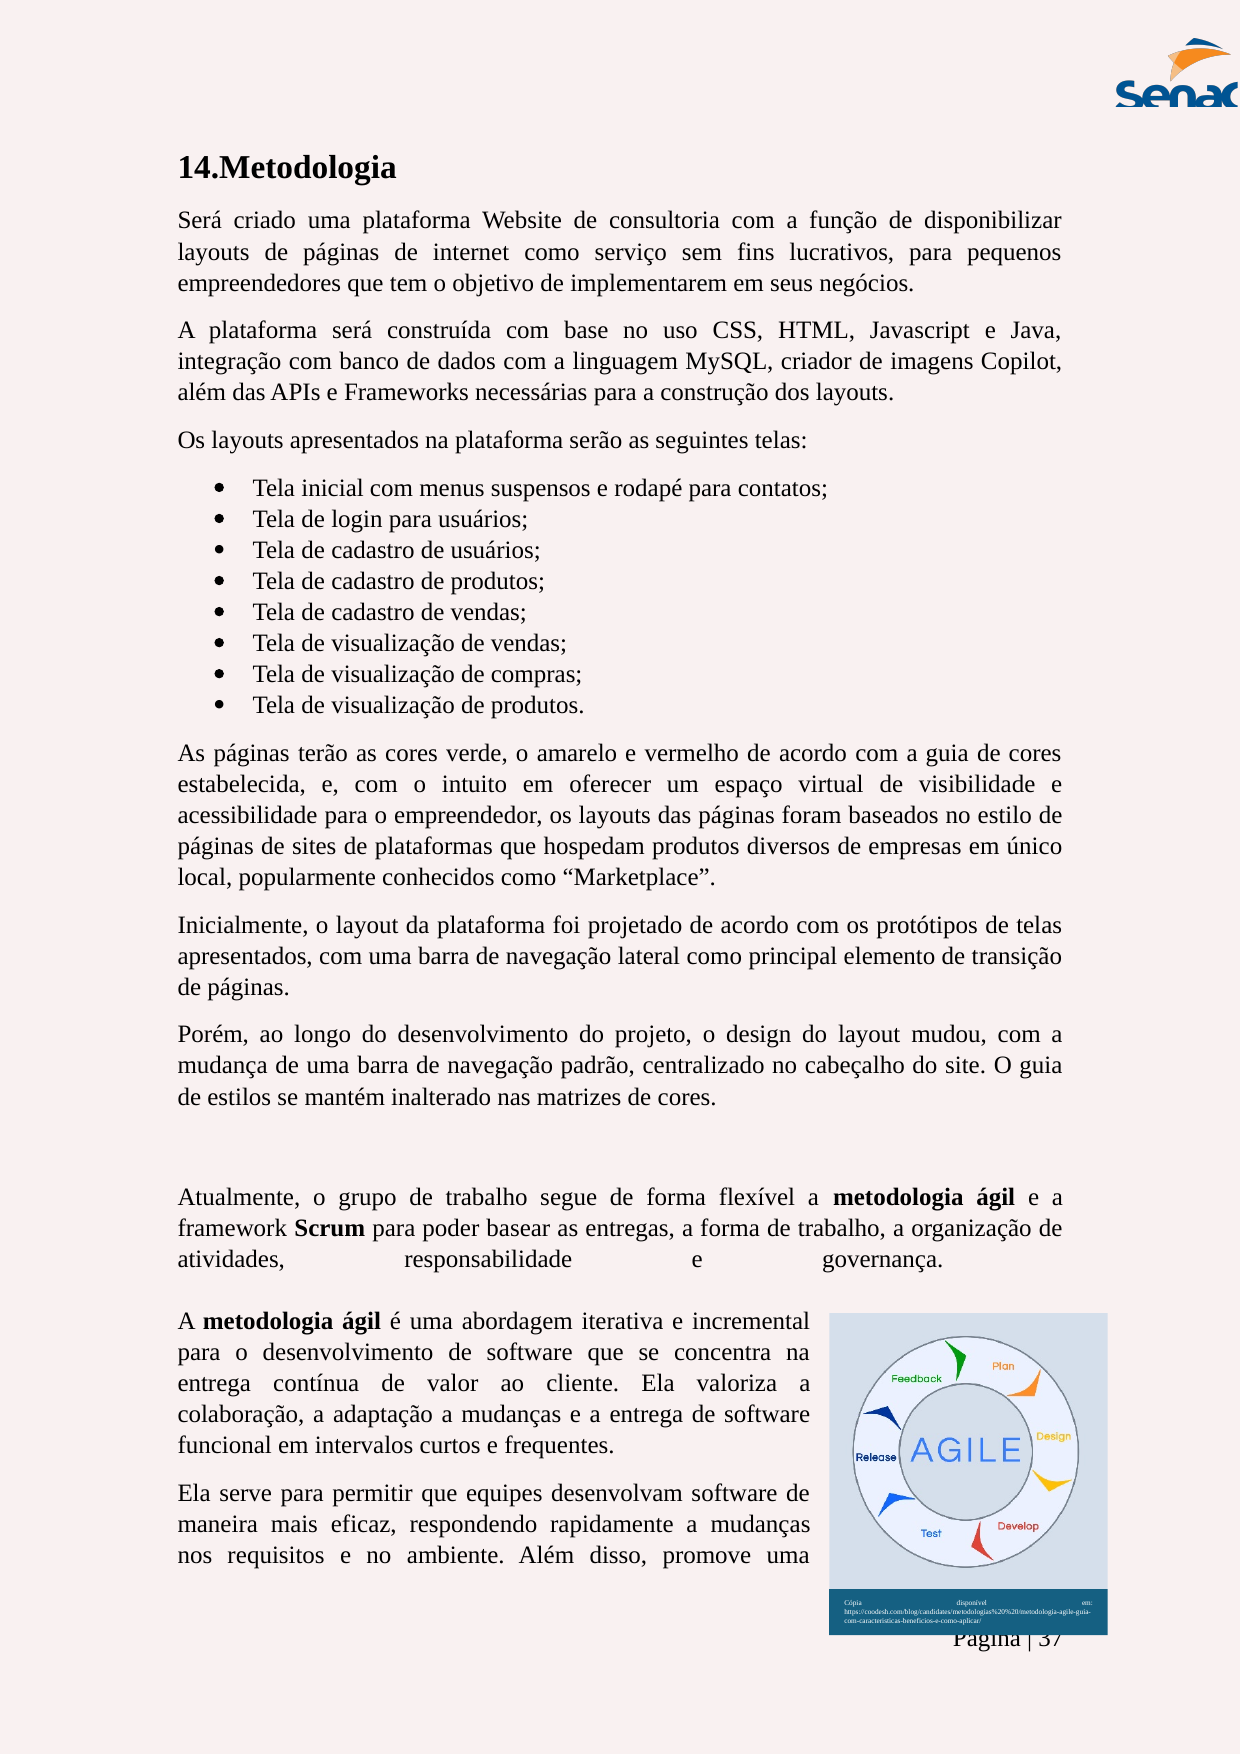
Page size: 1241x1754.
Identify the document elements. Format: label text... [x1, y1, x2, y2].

text As páginas terão as cores verde, o amarelo e vermelho de acordo com a guia de cores estabelecida, e, com o intuito em oferecer um espaço virtual de visibilidade e acessibilidade para o empreendedor, os layouts das páginas foram baseados no estilo de páginas de sites de plataformas que hospedam produtos diversos de empresas em único local, popularmente conhecidos como “Marketplace”. [177, 738, 1063, 891]
picture [1115, 38, 1238, 107]
text Será criado uma plataforma Website de consultoria com a função de disponibilizar layouts de páginas de internet como serviço sem fins lucrativos, para pequenos empreendedores que tem o objetivo de implementarem em seus negócios. [177, 206, 1063, 296]
list Tela de visualização de produtos. [215, 690, 1063, 719]
list Tela de cadastro de vendas; [215, 597, 1063, 626]
text 14.Metodologia [177, 148, 1063, 186]
text Os layouts apresentados na plataforma serão as seguintes telas: [177, 425, 1063, 454]
list Tela de visualização de vendas; [215, 628, 1063, 657]
text Inicialmente, o layout da plataforma foi projetado de acordo com os protótipos de telas apresentados, com uma barra de navegação lateral como principal elemento de transição de páginas. [177, 910, 1063, 1001]
list Tela de visualização de compras; [215, 659, 1063, 688]
text A plataforma será construída com base no uso CSS, HTML, Javascript e Java, integração com banco de dados com a linguagem MySQL, criador de imagens Copilot, além das APIs e Frameworks necessárias para a construção dos layouts. [177, 315, 1063, 406]
list Tela de cadastro de usuários; [215, 535, 1063, 564]
list Tela de login para usuários; [215, 504, 1063, 533]
list Tela de cadastro de produtos; [215, 566, 1063, 595]
picture [828, 1313, 1110, 1588]
text Porém, ao longo do desenvolvimento do projeto, o design do layout mudou, com a mudança de uma barra de navegação padrão, centralizado no cabeçalho do site. O guia de estilos se mantém inalterado nas matrizes de cores. [177, 1019, 1063, 1110]
list Tela inicial com menus suspensos e rodapé para contatos; [215, 473, 1063, 502]
text Atualmente, o grupo de trabalho segue de forma flexível a metodologia ágil e a framework Scrum para poder basear as entregas, a forma de trabalho, a organização de atividades, responsabilidade e governança. A metodologia ágil é uma abordagem iterativa e incremental para o desenvolvimento de software que se concentra na entrega contínua de valor ao cliente. Ela valoriza a colaboração, a adaptação a mudanças e a entrega de software funcional em intervalos curtos e frequentes. [177, 1182, 1063, 1459]
